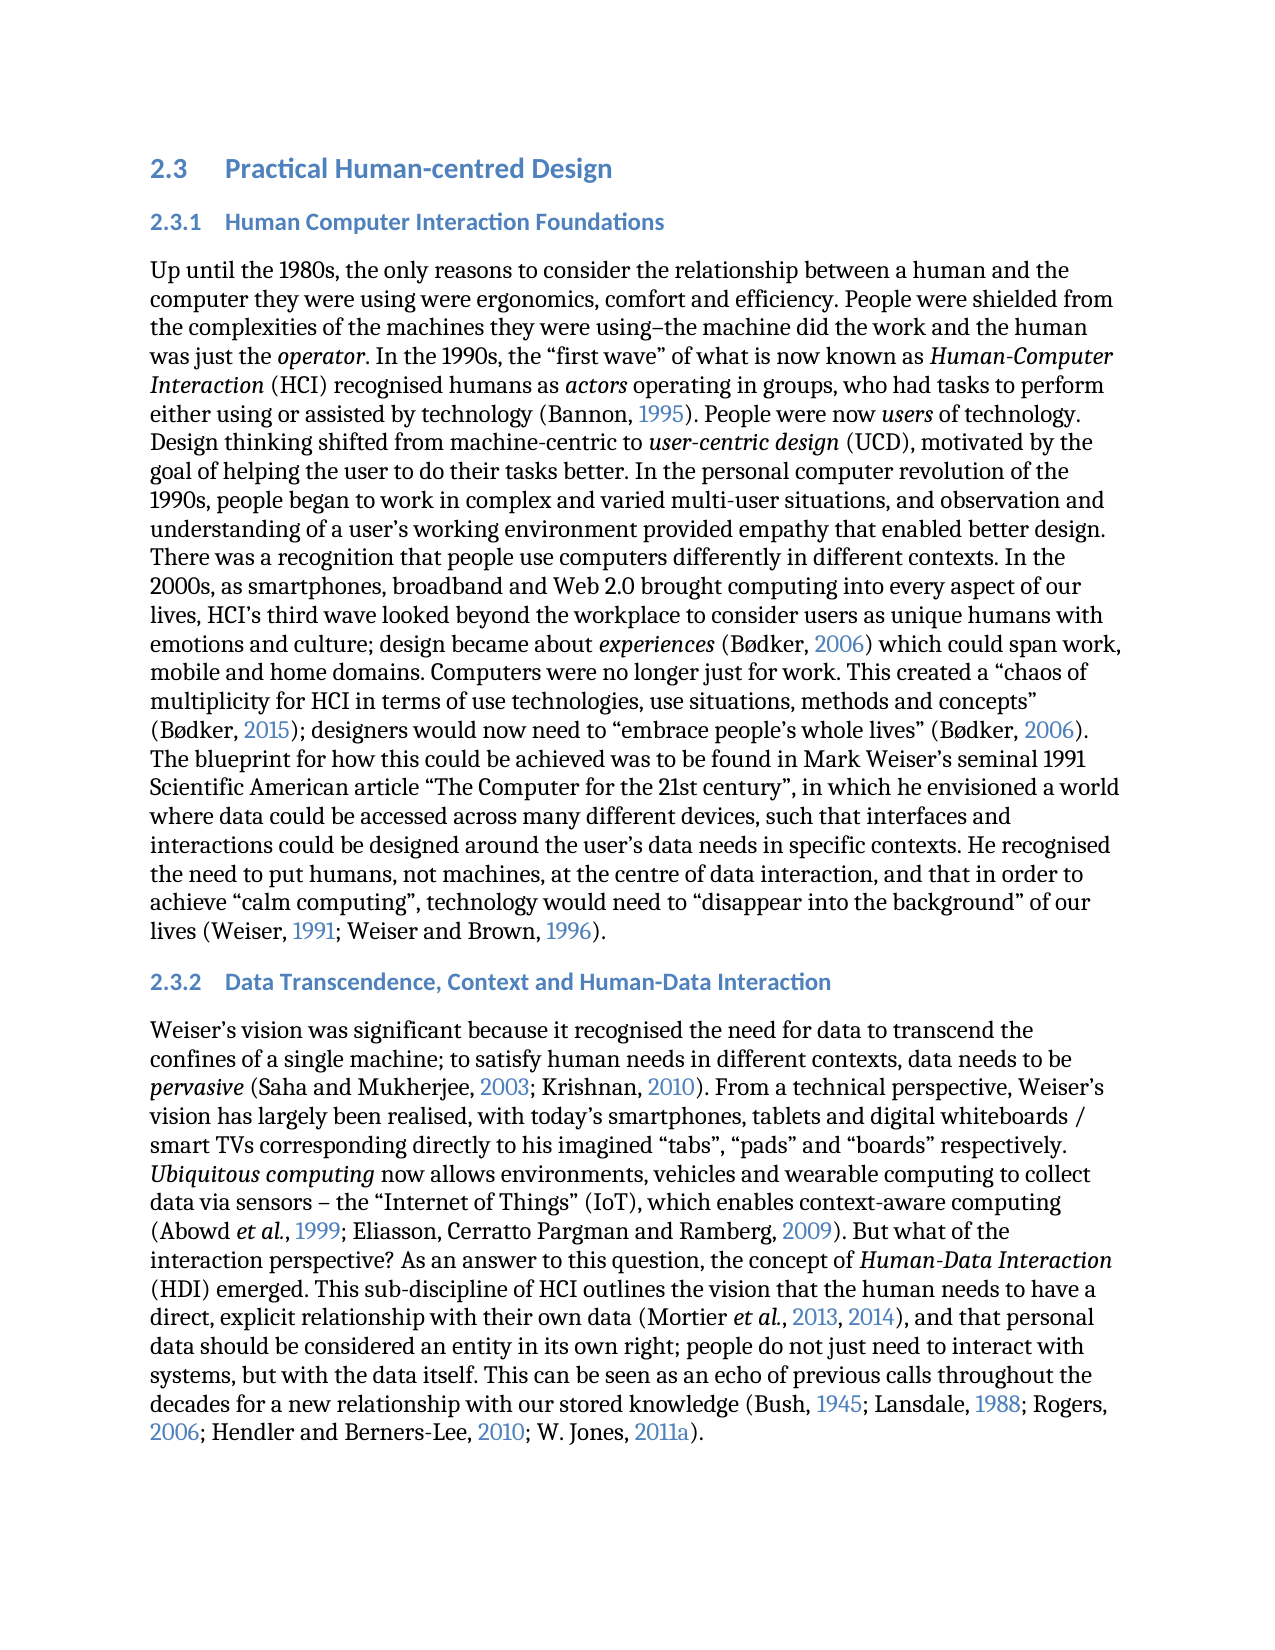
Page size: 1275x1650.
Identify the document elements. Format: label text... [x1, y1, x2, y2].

text Up until the 1980s, the only reasons to consider the relationship between a human and the computer they were using were ergonomics, comfort and efficiency. People were shielded from the complexities of the machines they were using–the machine did the work and the human was just the operator. In the 1990s, the “first wave” of what is now known as Human-Computer Interaction (HCI) recognised humans as actors operating in groups, who had tasks to perform either using or assisted by technology (Bannon, 1995). People were now users of technology. Design thinking shifted from machine-centric to user-centric design (UCD), motivated by the goal of helping the user to do their tasks better. In the personal computer revolution of the 1990s, people began to work in complex and varied multi-user situations, and observation and understanding of a user’s working environment provided empathy that enabled better design. There was a recognition that people use computers differently in different contexts. In the 2000s, as smartphones, broadband and Web 2.0 brought computing into every aspect of our lives, HCI’s third wave looked beyond the workplace to consider users as unique humans with emotions and culture; design became about experiences (Bødker, 2006) which could span work, mobile and home domains. Computers were no longer just for work. This created a “chaos of multiplicity for HCI in terms of use technologies, use situations, methods and concepts” (Bødker, 2015); designers would now need to “embrace people’s whole lives” (Bødker, 2006). The blueprint for how this could be achieved was to be found in Mark Weiser’s seminal 1991 Scientific American article “The Computer for the 21st century”, in which he envisioned a world where data could be accessed across many different devices, such that interfaces and interactions could be designed around the user’s data needs in specific contexts. He recognised the need to put humans, not machines, at the centre of data interaction, and that in order to achieve “calm computing”, technology would need to “disappear into the background” of our lives (Weiser, 1991; Weiser and Brown, 1996). [150, 256, 1125, 946]
subtitle 2.3.2 Data Transcendence, Context and Human-Data Interaction [150, 967, 1125, 997]
subtitle 2.3 Practical Human-centred Design [150, 150, 1125, 186]
subtitle 2.3.1 Human Computer Interaction Foundations [150, 206, 1125, 237]
text Weiser’s vision was significant because it recognised the need for data to transcend the confines of a single machine; to satisfy human needs in different contexts, data needs to be pervasive (Saha and Mukherjee, 2003; Krishnan, 2010). From a technical perspective, Weiser’s vision has largely been realised, with today’s smartphones, tablets and digital whiteboards / smart TVs corresponding directly to his imagined “tabs”, “pads” and “boards” respectively. Ubiquitous computing now allows environments, vehicles and wearable computing to collect data via sensors – the “Internet of Things” (IoT), which enables context-aware computing (Abowd et al., 1999; Eliasson, Cerratto Pargman and Ramberg, 2009). But what of the interaction perspective? As an answer to this question, the concept of Human-Data Interaction (HDI) emerged. This sub-discipline of HCI outlines the vision that the human needs to have a direct, explicit relationship with their own data (Mortier et al., 2013, 2014), and that personal data should be considered an entity in its own right; people do not just need to interact with systems, but with the data itself. This can be seen as an echo of previous calls throughout the decades for a new relationship with our stored knowledge (Bush, 1945; Lansdale, 1988; Rogers, 2006; Hendler and Berners-Lee, 2010; W. Jones, 2011a). [150, 1016, 1125, 1447]
